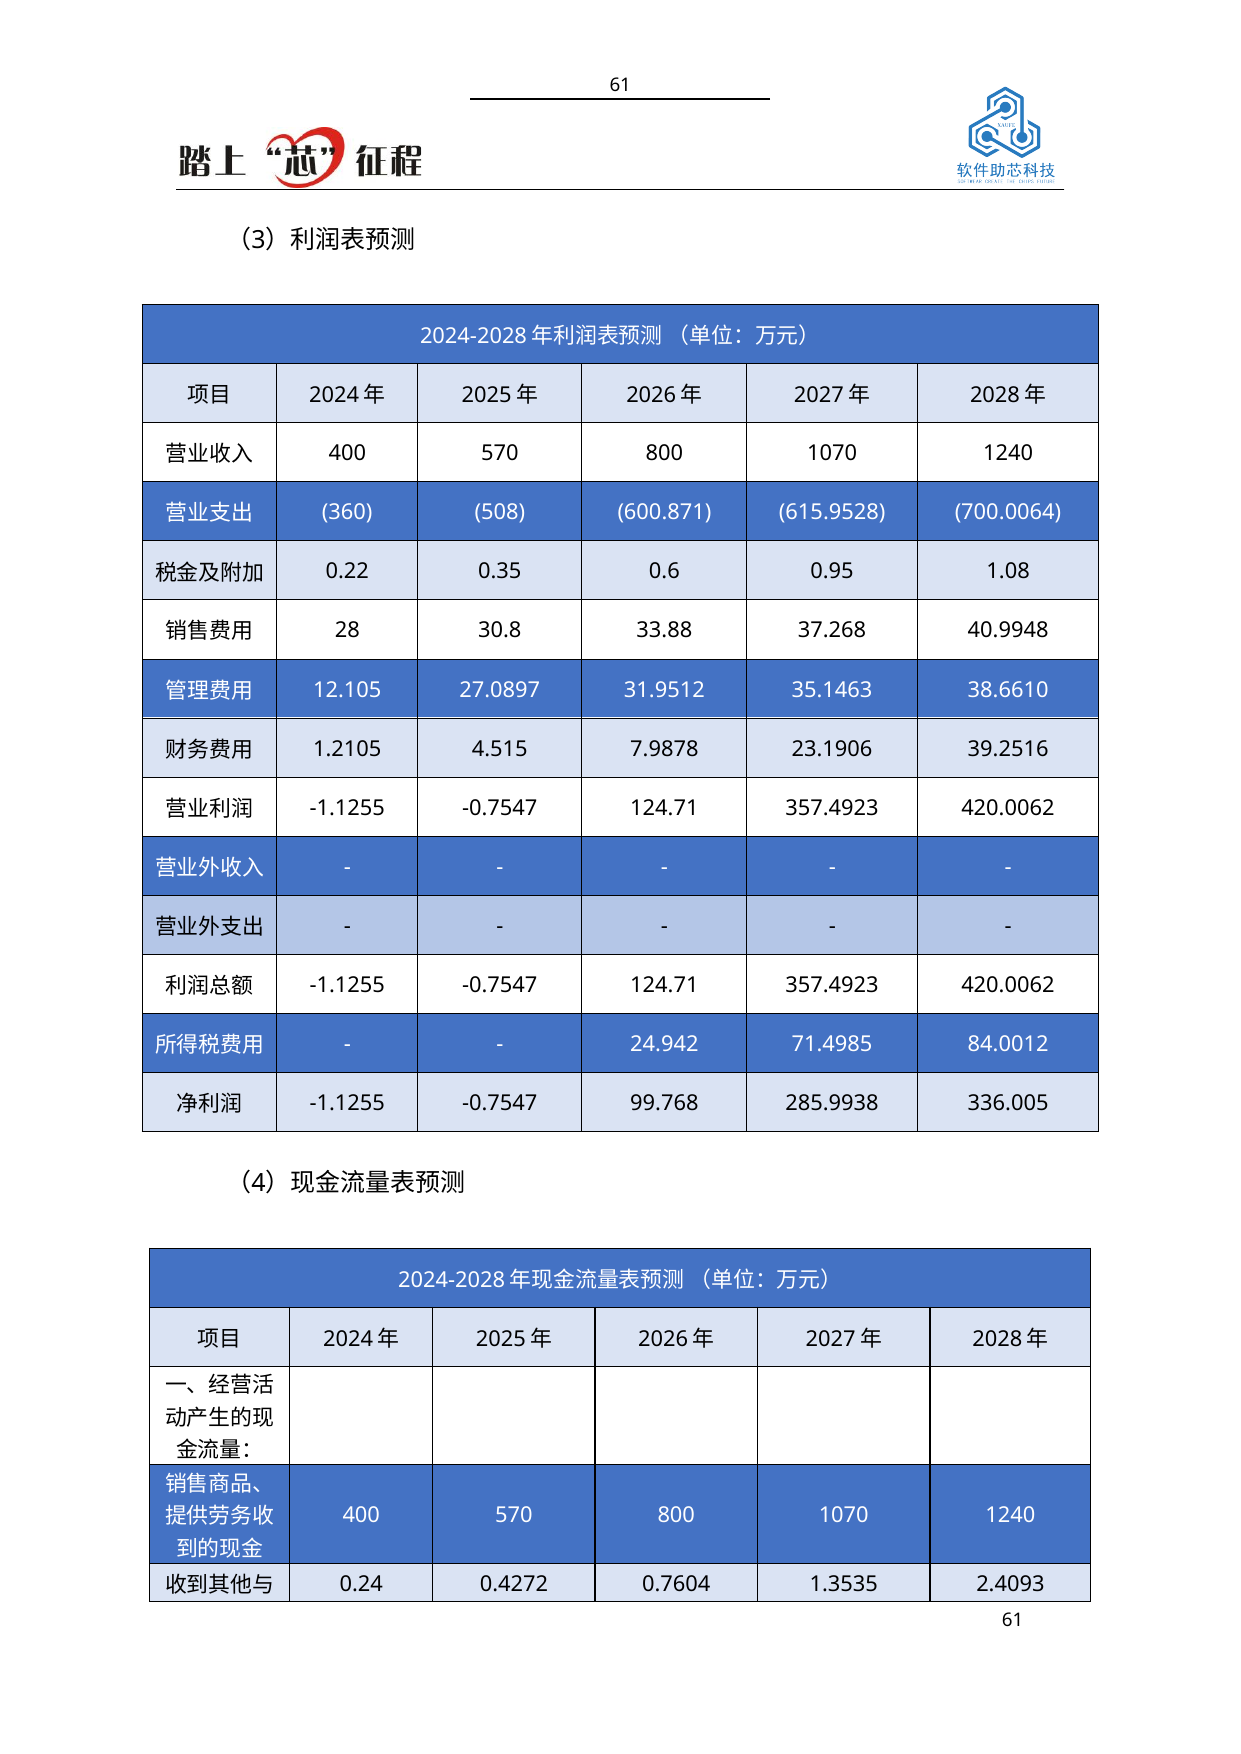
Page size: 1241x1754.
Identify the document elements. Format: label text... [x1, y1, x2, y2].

table_cell 800 [596, 1465, 757, 1563]
table_cell - [918, 896, 1098, 954]
table_cell 124.71 [582, 955, 746, 1013]
table_cell 收到其他与经营活动有关的现金 [150, 1564, 289, 1601]
table_cell 1.2105 [277, 719, 417, 777]
table_cell 2028年 [918, 364, 1098, 422]
table_cell - [277, 1014, 417, 1072]
table_cell 0.35 [418, 541, 581, 599]
table_cell - [747, 896, 917, 954]
table_cell 1.3535 [758, 1564, 929, 1601]
table_cell 40.9948 [918, 600, 1098, 658]
table_cell 管理费用 [143, 660, 276, 717]
table_cell 2026年 [582, 364, 746, 422]
table_cell - [582, 837, 746, 895]
table_cell [758, 1367, 929, 1464]
table_cell 0.4272 [433, 1564, 594, 1601]
table_cell 357.4923 [747, 955, 917, 1013]
table_cell 7.9878 [582, 719, 746, 777]
table_cell -1.1255 [277, 955, 417, 1013]
table_cell [931, 1367, 1090, 1464]
table_cell -1.1255 [277, 1073, 417, 1131]
text （3）利润表预测 [176, 205, 1064, 270]
table_cell 99.768 [582, 1073, 746, 1131]
table_cell 39.2516 [918, 719, 1098, 777]
table_cell [596, 1367, 757, 1464]
table_cell 2027年 [747, 364, 917, 422]
table_cell - [747, 837, 917, 895]
table_cell 33.88 [582, 600, 746, 658]
table_cell 27.0897 [418, 660, 581, 717]
table_cell 2027年 [758, 1308, 929, 1366]
table_cell 357.4923 [747, 778, 917, 836]
table_cell 项目 [150, 1308, 289, 1366]
table_cell (360) [277, 482, 417, 540]
table_cell 400 [290, 1465, 432, 1563]
table_cell 570 [433, 1465, 594, 1563]
table_cell 营业外支出 [143, 896, 276, 954]
table_cell 336.005 [918, 1073, 1098, 1131]
table_cell 24.942 [582, 1014, 746, 1072]
table_cell 30.8 [418, 600, 581, 658]
table_cell - [418, 1014, 581, 1072]
table_cell - [277, 837, 417, 895]
table_cell -1.1255 [277, 778, 417, 836]
picture [945, 83, 1065, 187]
table_cell 400 [277, 423, 417, 481]
table_cell 项目 [143, 364, 276, 422]
table_cell 营业外收入 [143, 837, 276, 895]
table_cell 利润总额 [143, 955, 276, 1013]
table_cell 所得税费用 [143, 1014, 276, 1072]
picture [178, 127, 422, 188]
table_cell 35.1463 [747, 660, 917, 717]
table_cell 124.71 [582, 778, 746, 836]
table_cell 1070 [747, 423, 917, 481]
table_cell -0.7547 [418, 955, 581, 1013]
table_header 2024-2028年现金流量表预测 （单位：万元） [150, 1249, 1090, 1307]
table_cell 420.0062 [918, 778, 1098, 836]
table_cell 营业收入 [143, 423, 276, 481]
table_cell 28 [277, 600, 417, 658]
table_cell 销售商品、提供劳务收到的现金 [150, 1465, 289, 1563]
table_cell 285.9938 [747, 1073, 917, 1131]
table_cell 2028年 [931, 1308, 1090, 1366]
table_cell 420.0062 [918, 955, 1098, 1013]
table_cell 38.6610 [918, 660, 1098, 717]
text （4）现金流量表预测 [176, 1148, 1064, 1213]
table_cell 0.7604 [596, 1564, 757, 1601]
table_cell - [277, 896, 417, 954]
table_cell 4.515 [418, 719, 581, 777]
table_cell 0.24 [290, 1564, 432, 1601]
table_cell 2024年 [290, 1308, 432, 1366]
table_cell - [582, 896, 746, 954]
table_cell 0.6 [582, 541, 746, 599]
table_cell 税金及附加 [143, 541, 276, 599]
table_cell - [918, 837, 1098, 895]
table_cell 净利润 [143, 1073, 276, 1131]
table_cell 800 [582, 423, 746, 481]
table_cell 2026年 [596, 1308, 757, 1366]
table_cell - [418, 837, 581, 895]
table_cell 0.95 [747, 541, 917, 599]
table_cell 12.105 [277, 660, 417, 717]
table_cell 2025年 [418, 364, 581, 422]
table_cell 23.1906 [747, 719, 917, 777]
table_cell 1240 [918, 423, 1098, 481]
table_cell 1240 [931, 1465, 1090, 1563]
table_cell 0.22 [277, 541, 417, 599]
table_cell [433, 1367, 594, 1464]
table_cell 2025年 [433, 1308, 594, 1366]
table_cell 1070 [758, 1465, 929, 1563]
table_header 2024-2028年利润表预测 （单位：万元） [143, 305, 1098, 363]
table_cell 一、经营活动产生的现金流量： [150, 1367, 289, 1464]
table_cell 37.268 [747, 600, 917, 658]
table_cell 84.0012 [918, 1014, 1098, 1072]
table_cell (600.871) [582, 482, 746, 540]
table_cell - [418, 896, 581, 954]
table_cell (700.0064) [918, 482, 1098, 540]
table_cell 财务费用 [143, 719, 276, 777]
table_cell 31.9512 [582, 660, 746, 717]
table_cell -0.7547 [418, 778, 581, 836]
table_cell 2024年 [277, 364, 417, 422]
table_cell (615.9528) [747, 482, 917, 540]
table_cell 1.08 [918, 541, 1098, 599]
table_cell 营业支出 [143, 482, 276, 540]
table_cell [290, 1367, 432, 1464]
table_cell 2.4093 [931, 1564, 1090, 1601]
table_cell 营业利润 [143, 778, 276, 836]
table_cell 销售费用 [143, 600, 276, 658]
table_cell -0.7547 [418, 1073, 581, 1131]
table_cell (508) [418, 482, 581, 540]
table_cell 570 [418, 423, 581, 481]
table_cell 71.4985 [747, 1014, 917, 1072]
